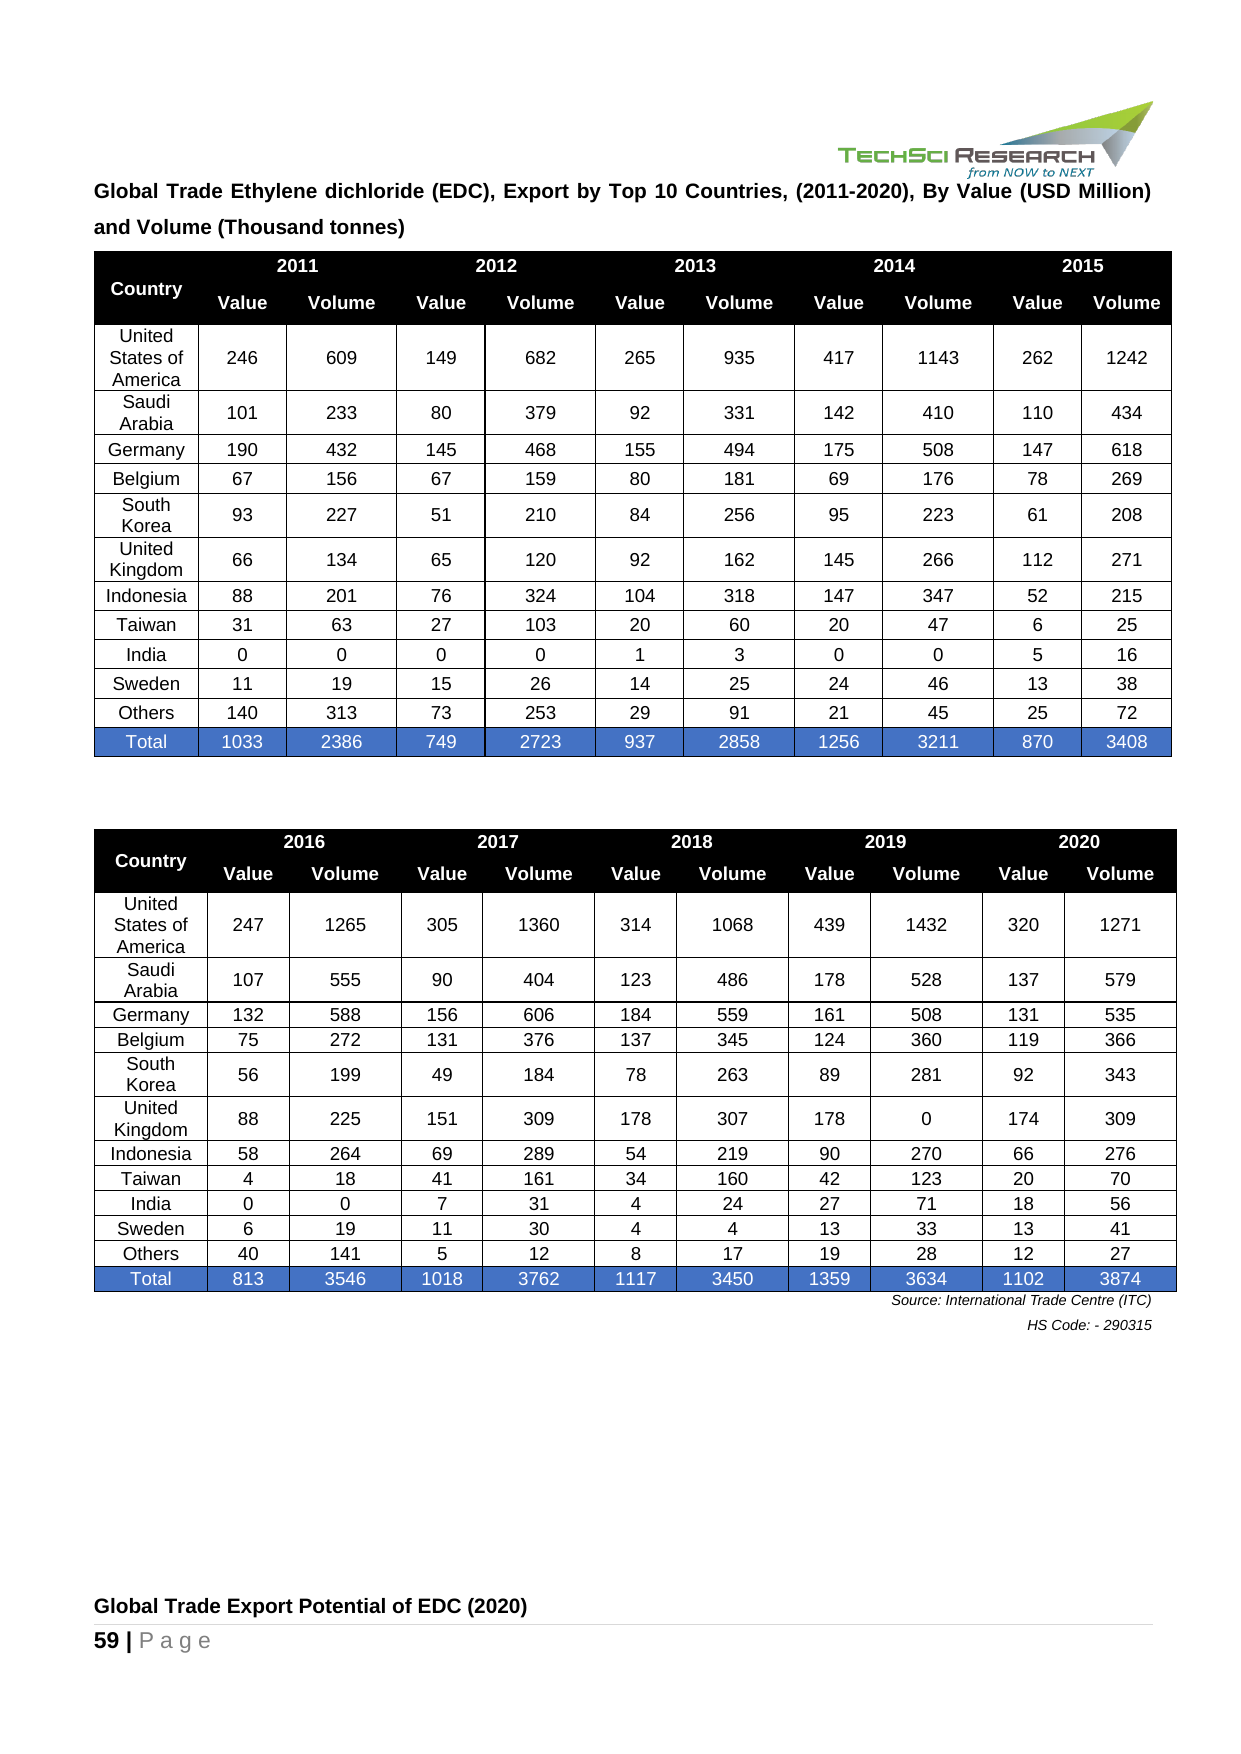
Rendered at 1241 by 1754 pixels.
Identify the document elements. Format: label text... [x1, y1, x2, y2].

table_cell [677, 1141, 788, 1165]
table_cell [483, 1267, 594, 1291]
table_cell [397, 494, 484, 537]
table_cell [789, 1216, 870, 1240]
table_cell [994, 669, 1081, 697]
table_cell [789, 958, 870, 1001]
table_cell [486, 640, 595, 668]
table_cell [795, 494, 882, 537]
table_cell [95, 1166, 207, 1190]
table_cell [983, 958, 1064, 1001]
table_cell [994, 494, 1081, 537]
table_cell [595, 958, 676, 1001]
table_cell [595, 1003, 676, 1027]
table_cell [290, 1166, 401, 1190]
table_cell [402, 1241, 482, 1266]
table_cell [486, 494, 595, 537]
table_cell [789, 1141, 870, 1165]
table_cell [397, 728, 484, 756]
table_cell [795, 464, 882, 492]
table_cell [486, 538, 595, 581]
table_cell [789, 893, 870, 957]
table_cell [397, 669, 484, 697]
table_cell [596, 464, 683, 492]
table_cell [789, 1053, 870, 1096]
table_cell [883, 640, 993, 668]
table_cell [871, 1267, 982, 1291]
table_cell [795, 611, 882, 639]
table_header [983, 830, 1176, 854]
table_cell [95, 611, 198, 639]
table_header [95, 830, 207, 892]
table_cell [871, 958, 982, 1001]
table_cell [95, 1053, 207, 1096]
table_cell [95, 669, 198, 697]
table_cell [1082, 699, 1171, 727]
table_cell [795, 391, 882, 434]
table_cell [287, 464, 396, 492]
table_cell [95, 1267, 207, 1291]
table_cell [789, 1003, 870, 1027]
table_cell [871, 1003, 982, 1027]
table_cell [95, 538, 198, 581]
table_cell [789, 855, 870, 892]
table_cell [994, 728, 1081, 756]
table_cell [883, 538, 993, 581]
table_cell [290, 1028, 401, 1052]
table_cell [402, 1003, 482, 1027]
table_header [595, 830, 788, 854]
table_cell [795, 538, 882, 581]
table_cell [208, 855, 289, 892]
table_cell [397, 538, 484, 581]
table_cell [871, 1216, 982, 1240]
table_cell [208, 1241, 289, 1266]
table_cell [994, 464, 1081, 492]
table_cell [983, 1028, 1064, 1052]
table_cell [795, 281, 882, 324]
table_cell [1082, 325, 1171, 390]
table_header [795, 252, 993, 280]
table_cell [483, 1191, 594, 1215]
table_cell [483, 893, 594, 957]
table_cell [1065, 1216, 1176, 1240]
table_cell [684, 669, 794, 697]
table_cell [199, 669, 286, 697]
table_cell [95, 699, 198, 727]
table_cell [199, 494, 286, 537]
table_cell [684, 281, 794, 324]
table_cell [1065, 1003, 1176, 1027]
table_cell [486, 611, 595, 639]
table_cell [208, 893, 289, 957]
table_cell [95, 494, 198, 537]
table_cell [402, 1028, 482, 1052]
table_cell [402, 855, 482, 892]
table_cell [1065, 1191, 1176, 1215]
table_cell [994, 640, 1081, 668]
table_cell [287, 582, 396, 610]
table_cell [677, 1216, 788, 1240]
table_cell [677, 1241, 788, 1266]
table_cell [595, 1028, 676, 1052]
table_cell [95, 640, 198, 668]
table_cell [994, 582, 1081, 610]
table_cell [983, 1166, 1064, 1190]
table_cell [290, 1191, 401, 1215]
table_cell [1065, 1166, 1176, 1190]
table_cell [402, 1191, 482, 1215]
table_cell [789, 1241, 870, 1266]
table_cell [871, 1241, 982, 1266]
picture [835, 100, 1154, 180]
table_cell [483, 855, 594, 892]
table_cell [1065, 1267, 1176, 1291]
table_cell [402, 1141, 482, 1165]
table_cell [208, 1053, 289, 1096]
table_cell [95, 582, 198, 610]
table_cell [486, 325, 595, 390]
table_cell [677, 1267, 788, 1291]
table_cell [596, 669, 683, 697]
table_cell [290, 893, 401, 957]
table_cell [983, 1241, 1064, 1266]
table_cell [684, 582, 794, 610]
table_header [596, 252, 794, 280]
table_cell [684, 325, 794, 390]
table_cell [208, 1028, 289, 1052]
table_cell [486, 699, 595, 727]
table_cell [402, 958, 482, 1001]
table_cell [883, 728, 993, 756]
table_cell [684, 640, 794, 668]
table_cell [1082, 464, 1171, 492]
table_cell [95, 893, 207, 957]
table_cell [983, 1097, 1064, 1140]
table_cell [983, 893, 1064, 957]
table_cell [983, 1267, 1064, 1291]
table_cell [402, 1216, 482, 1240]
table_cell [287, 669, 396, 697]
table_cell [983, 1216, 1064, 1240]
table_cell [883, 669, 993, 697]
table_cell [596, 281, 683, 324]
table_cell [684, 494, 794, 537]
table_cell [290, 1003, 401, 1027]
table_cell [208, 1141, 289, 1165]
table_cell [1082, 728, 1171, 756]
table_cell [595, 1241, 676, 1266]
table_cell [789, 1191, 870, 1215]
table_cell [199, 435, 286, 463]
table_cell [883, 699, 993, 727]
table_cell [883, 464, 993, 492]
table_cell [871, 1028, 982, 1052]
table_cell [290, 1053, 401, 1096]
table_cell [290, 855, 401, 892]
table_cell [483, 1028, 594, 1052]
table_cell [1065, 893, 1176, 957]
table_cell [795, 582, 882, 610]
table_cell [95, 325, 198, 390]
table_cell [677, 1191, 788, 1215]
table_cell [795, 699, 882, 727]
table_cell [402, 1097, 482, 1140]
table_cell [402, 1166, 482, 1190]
text Source: International Trade Centre (ITC) [94, 1292, 1153, 1308]
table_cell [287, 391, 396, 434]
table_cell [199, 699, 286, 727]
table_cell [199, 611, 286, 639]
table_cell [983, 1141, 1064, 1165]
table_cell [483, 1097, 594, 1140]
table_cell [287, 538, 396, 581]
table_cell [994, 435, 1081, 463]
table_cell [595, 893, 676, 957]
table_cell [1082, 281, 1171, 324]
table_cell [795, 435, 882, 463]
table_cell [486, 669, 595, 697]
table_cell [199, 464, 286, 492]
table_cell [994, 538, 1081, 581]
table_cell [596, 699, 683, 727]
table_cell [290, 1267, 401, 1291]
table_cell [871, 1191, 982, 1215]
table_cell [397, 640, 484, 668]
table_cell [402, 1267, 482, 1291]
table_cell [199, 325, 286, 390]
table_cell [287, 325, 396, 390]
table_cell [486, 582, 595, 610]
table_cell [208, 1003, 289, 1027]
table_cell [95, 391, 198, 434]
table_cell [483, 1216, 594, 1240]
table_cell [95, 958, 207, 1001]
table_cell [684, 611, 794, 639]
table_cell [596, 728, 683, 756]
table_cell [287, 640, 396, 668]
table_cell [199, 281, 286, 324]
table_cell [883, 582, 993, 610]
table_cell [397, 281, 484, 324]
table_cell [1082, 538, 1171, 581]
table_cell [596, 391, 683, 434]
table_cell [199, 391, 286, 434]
text Global Trade Export Potential of EDC (2020) [94, 1593, 1153, 1617]
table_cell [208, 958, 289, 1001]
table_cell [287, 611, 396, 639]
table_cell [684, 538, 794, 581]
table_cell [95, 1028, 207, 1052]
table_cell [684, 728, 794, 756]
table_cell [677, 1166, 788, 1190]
text HS Code: - 290315 [94, 1317, 1153, 1333]
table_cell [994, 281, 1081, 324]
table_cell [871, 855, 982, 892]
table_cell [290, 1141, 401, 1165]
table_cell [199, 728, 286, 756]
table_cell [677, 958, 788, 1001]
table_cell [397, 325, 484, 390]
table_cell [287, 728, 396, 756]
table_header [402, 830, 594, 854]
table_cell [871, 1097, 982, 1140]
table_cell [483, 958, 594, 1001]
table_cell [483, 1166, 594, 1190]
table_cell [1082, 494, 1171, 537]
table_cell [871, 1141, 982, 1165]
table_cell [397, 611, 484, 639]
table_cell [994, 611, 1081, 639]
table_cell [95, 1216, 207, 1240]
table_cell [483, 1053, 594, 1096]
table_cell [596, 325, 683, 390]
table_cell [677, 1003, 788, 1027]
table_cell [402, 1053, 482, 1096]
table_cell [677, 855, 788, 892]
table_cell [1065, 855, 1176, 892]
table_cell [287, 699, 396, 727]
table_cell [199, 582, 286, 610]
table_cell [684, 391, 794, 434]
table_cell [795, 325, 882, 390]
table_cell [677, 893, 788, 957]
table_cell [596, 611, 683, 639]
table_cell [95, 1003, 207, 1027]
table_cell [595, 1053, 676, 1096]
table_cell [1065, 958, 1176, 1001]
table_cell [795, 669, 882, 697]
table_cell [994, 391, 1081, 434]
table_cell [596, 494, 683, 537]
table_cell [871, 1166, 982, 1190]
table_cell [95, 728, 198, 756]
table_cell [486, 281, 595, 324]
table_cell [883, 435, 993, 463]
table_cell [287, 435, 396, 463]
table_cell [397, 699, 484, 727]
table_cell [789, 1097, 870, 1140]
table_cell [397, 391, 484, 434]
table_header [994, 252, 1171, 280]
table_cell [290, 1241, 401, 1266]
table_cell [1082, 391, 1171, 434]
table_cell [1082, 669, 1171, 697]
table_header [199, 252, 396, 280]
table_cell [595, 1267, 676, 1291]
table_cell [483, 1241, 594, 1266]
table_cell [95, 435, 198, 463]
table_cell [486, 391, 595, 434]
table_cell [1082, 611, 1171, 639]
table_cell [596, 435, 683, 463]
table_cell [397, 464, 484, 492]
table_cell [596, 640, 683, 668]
text Global Trade Ethylene dichloride (EDC), Export by Top 10 Countries, (2011-2020), By Value (USD Million) and Volume (Thousand tonnes) [94, 179, 1153, 239]
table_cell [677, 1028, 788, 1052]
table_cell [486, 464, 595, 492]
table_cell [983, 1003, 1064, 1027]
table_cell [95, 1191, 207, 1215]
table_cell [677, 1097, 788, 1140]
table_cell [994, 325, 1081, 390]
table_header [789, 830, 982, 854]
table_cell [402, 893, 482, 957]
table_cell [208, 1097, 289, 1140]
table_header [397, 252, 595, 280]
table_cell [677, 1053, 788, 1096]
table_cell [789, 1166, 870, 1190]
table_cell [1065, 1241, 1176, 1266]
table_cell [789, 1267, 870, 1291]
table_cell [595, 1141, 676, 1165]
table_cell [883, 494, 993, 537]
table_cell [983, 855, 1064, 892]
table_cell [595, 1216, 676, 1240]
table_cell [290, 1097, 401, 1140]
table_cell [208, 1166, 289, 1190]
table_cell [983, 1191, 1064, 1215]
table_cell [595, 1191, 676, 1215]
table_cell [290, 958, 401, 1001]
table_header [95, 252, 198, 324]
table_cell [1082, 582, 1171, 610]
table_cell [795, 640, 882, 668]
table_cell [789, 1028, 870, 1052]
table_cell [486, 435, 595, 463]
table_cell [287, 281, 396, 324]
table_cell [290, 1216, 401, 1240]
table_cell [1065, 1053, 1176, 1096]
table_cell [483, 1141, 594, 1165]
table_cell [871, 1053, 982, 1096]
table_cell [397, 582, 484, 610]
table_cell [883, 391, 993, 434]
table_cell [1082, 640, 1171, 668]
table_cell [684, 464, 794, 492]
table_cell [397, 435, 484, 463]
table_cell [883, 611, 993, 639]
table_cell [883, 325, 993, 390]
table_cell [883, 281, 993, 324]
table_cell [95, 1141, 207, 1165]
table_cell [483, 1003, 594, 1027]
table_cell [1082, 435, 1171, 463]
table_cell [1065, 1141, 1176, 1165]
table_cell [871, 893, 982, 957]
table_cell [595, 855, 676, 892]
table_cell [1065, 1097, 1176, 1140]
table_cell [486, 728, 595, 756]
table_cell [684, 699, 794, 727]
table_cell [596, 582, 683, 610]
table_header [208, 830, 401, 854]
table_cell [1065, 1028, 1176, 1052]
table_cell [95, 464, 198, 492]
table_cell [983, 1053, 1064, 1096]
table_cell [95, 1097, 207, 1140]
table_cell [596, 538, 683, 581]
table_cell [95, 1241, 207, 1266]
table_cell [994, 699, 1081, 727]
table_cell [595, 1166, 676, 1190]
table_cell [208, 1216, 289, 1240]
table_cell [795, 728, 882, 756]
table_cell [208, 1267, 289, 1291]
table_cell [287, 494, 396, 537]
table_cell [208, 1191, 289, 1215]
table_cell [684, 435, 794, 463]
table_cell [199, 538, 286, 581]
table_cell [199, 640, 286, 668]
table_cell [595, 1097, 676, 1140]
